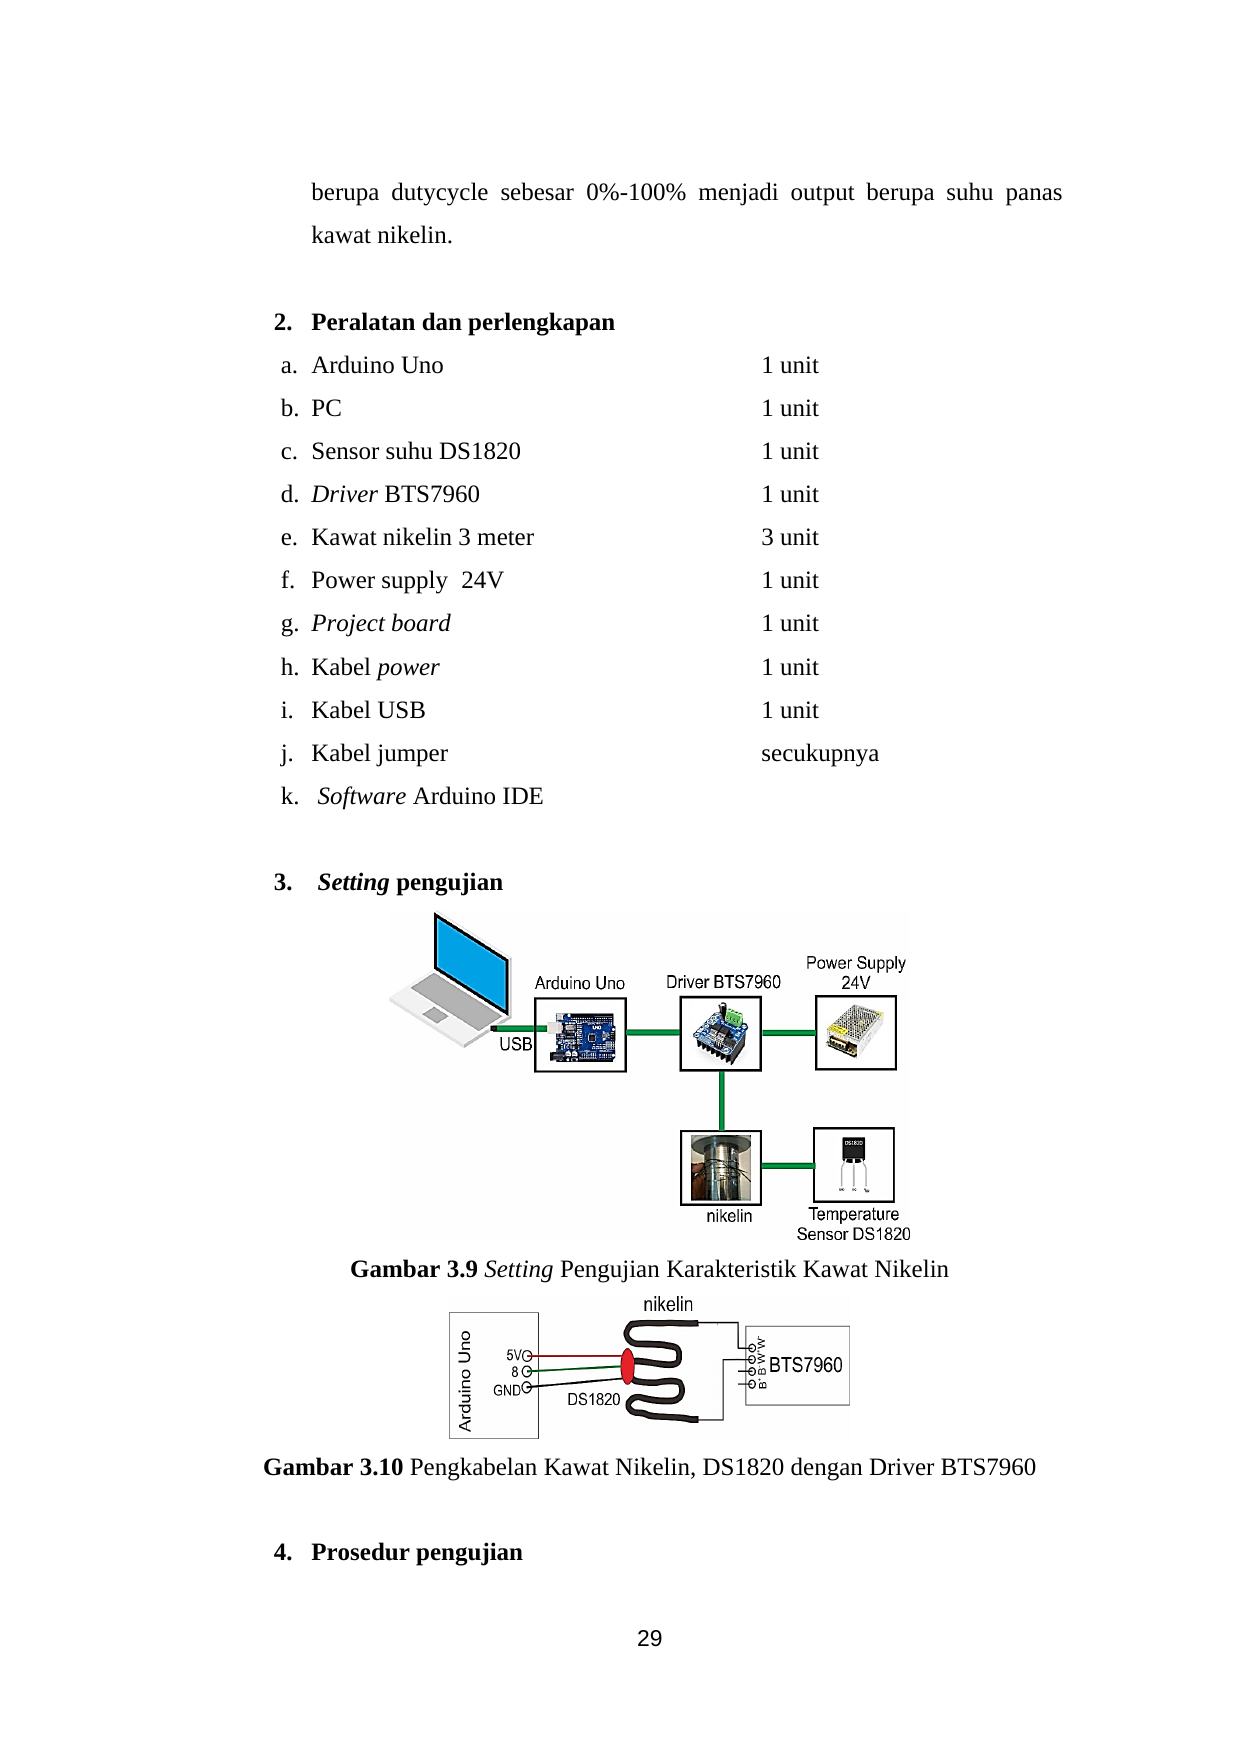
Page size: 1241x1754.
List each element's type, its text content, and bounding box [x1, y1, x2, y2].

list Kabel power 1 unit [266, 652, 1063, 680]
picture [449, 1296, 850, 1439]
list PC 1 unit [266, 393, 1063, 422]
list Sensor suhu DS1820 1 unit [266, 436, 1063, 465]
list Kabel USB 1 unit [266, 695, 1063, 723]
list Peralatan dan perlengkapan [274, 307, 1063, 335]
list Driver BTS7960 1 unit [266, 479, 1063, 508]
list Software Arduino IDE [266, 781, 1063, 810]
list Power supply 24V 1 unit [266, 565, 1063, 594]
picture [389, 910, 910, 1240]
list Setting pengujian [274, 867, 1063, 896]
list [274, 177, 1063, 249]
text Gambar 3.9 Setting Pengujian Karakteristik Kawat Nikelin [236, 1254, 1063, 1283]
list Kabel jumper secukupnya [266, 738, 1063, 767]
list Arduino Uno 1 unit [266, 350, 1063, 378]
text Gambar 3.10 Pengkabelan Kawat Nikelin, DS1820 dengan Driver BTS7960 [236, 1452, 1063, 1481]
list Prosedur pengujian [274, 1537, 1063, 1566]
list Project board 1 unit [266, 608, 1063, 637]
list Kawat nikelin 3 meter 3 unit [266, 522, 1063, 551]
